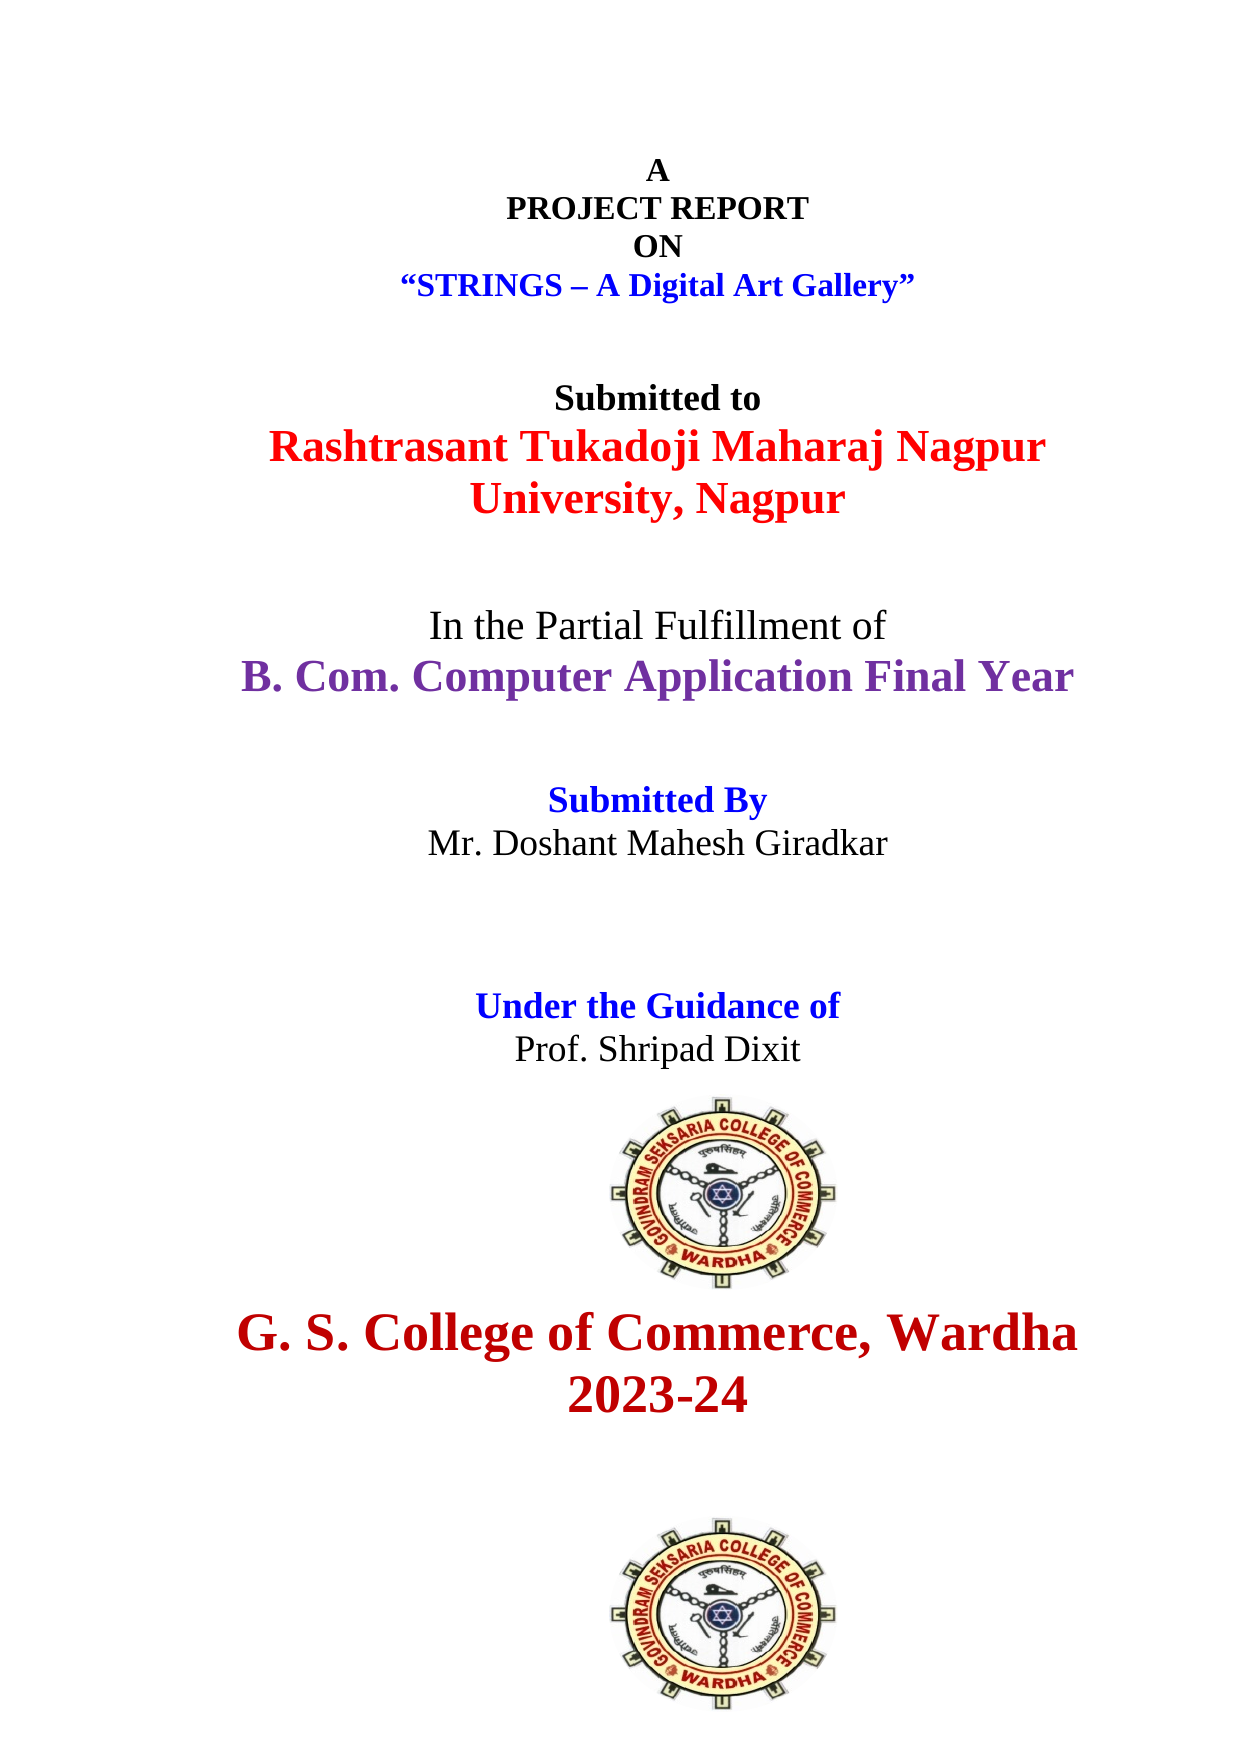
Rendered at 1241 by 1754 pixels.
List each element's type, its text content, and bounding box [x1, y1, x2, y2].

text Prof. Shripad Dixit [225, 1027, 1090, 1070]
text B. Com. Computer Application Final Year [225, 648, 1090, 701]
text A [225, 150, 1090, 188]
picture [609, 1515, 838, 1712]
text Mr. Doshant Mahesh Giradkar [225, 821, 1090, 864]
text Submitted to [225, 375, 1090, 418]
text Under the Guidance of [225, 984, 1090, 1027]
text Rashtrasant Tukadoji Maharaj Nagpur University, Nagpur [225, 418, 1090, 524]
text 2023-24 [225, 1362, 1090, 1424]
text ON [225, 227, 1090, 265]
text In the Partial Fulfillment of [225, 600, 1090, 648]
text PROJECT REPORT [225, 188, 1090, 227]
text Submitted By [225, 778, 1090, 821]
text G. S. College of Commerce, Wardha [225, 1300, 1090, 1362]
text “STRINGS – A Digital Art Gallery” [225, 265, 1090, 303]
picture [609, 1094, 838, 1291]
